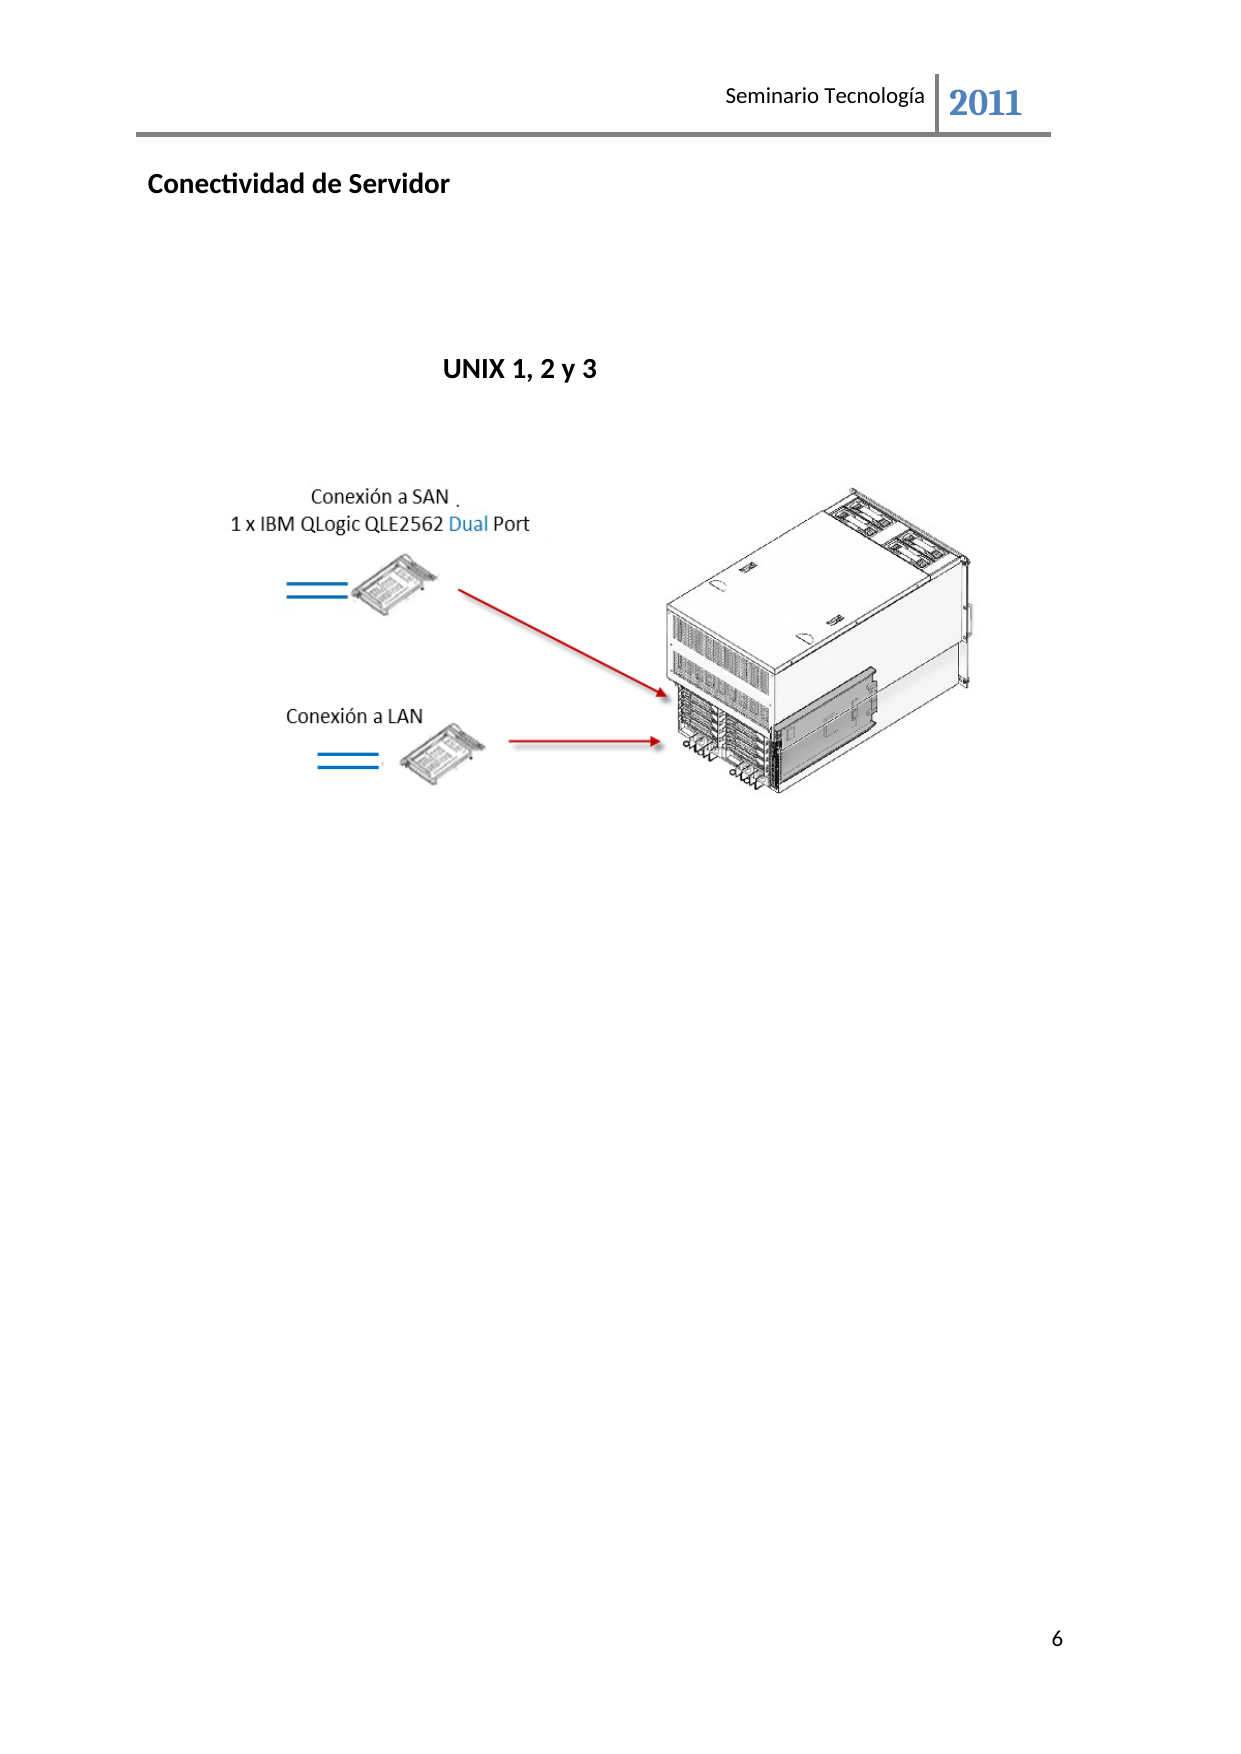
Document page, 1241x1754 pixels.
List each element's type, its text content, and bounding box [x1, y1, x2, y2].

text Conectividad de Servidor [148, 165, 1063, 200]
text UNIX 1, 2 y 3 [148, 350, 1063, 386]
picture [221, 473, 989, 803]
